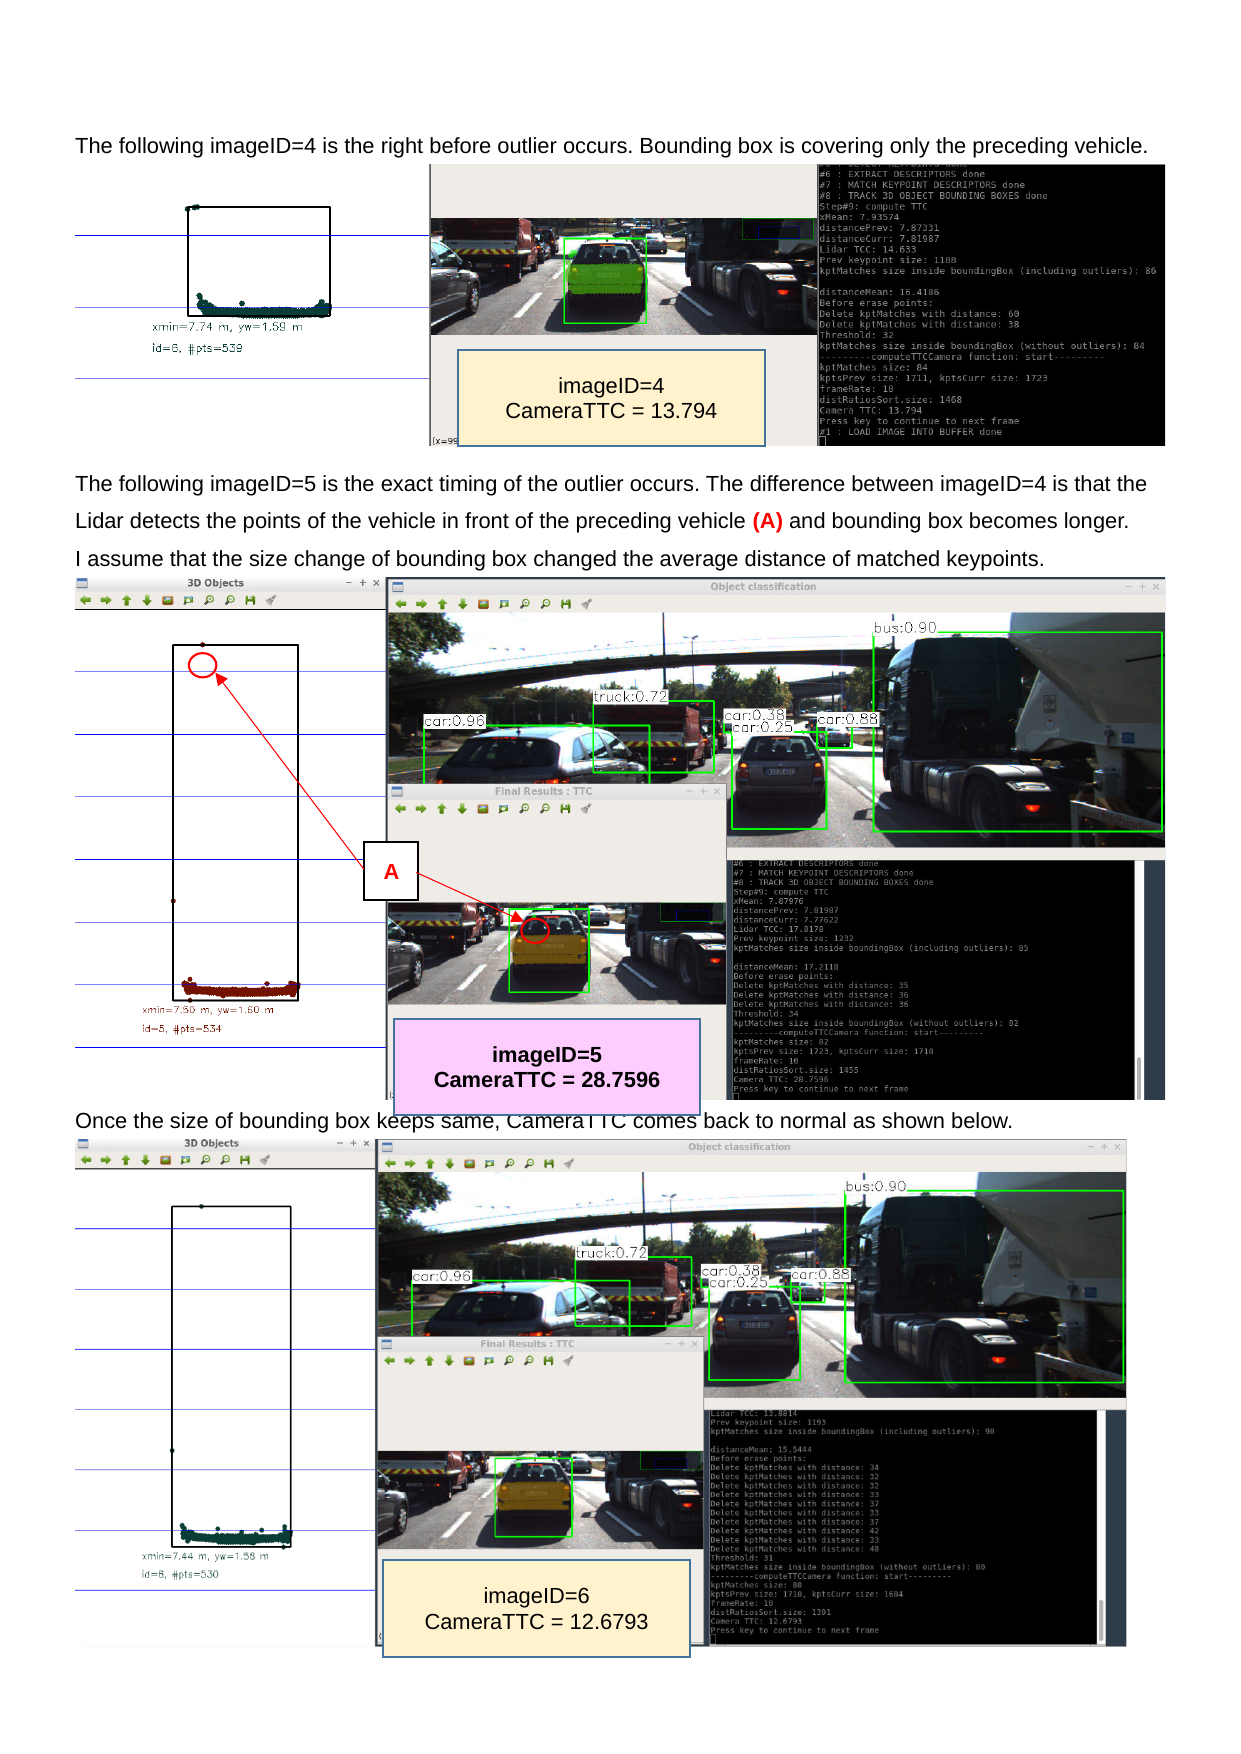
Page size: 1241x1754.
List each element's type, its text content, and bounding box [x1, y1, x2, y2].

picture [75, 164, 1166, 446]
text I assume that the size change of bounding box changed the average distance of matched keypoints. [75, 539, 1165, 577]
text The following imageID=5 is the exact timing of the outlier occurs. The difference between imageID=4 is that the Lidar detects the points of the vehicle in front of the preceding vehicle (A) and bounding box becomes longer. [75, 464, 1165, 539]
text The following imageID=4 is the right before outlier occurs. Bounding box is covering only the preceding vehicle. [75, 127, 1165, 164]
picture [75, 577, 1166, 1100]
text Once the size of bounding box keeps same, CameraTTC comes back to normal as shown below. [75, 1102, 1165, 1139]
picture [75, 1139, 1127, 1647]
